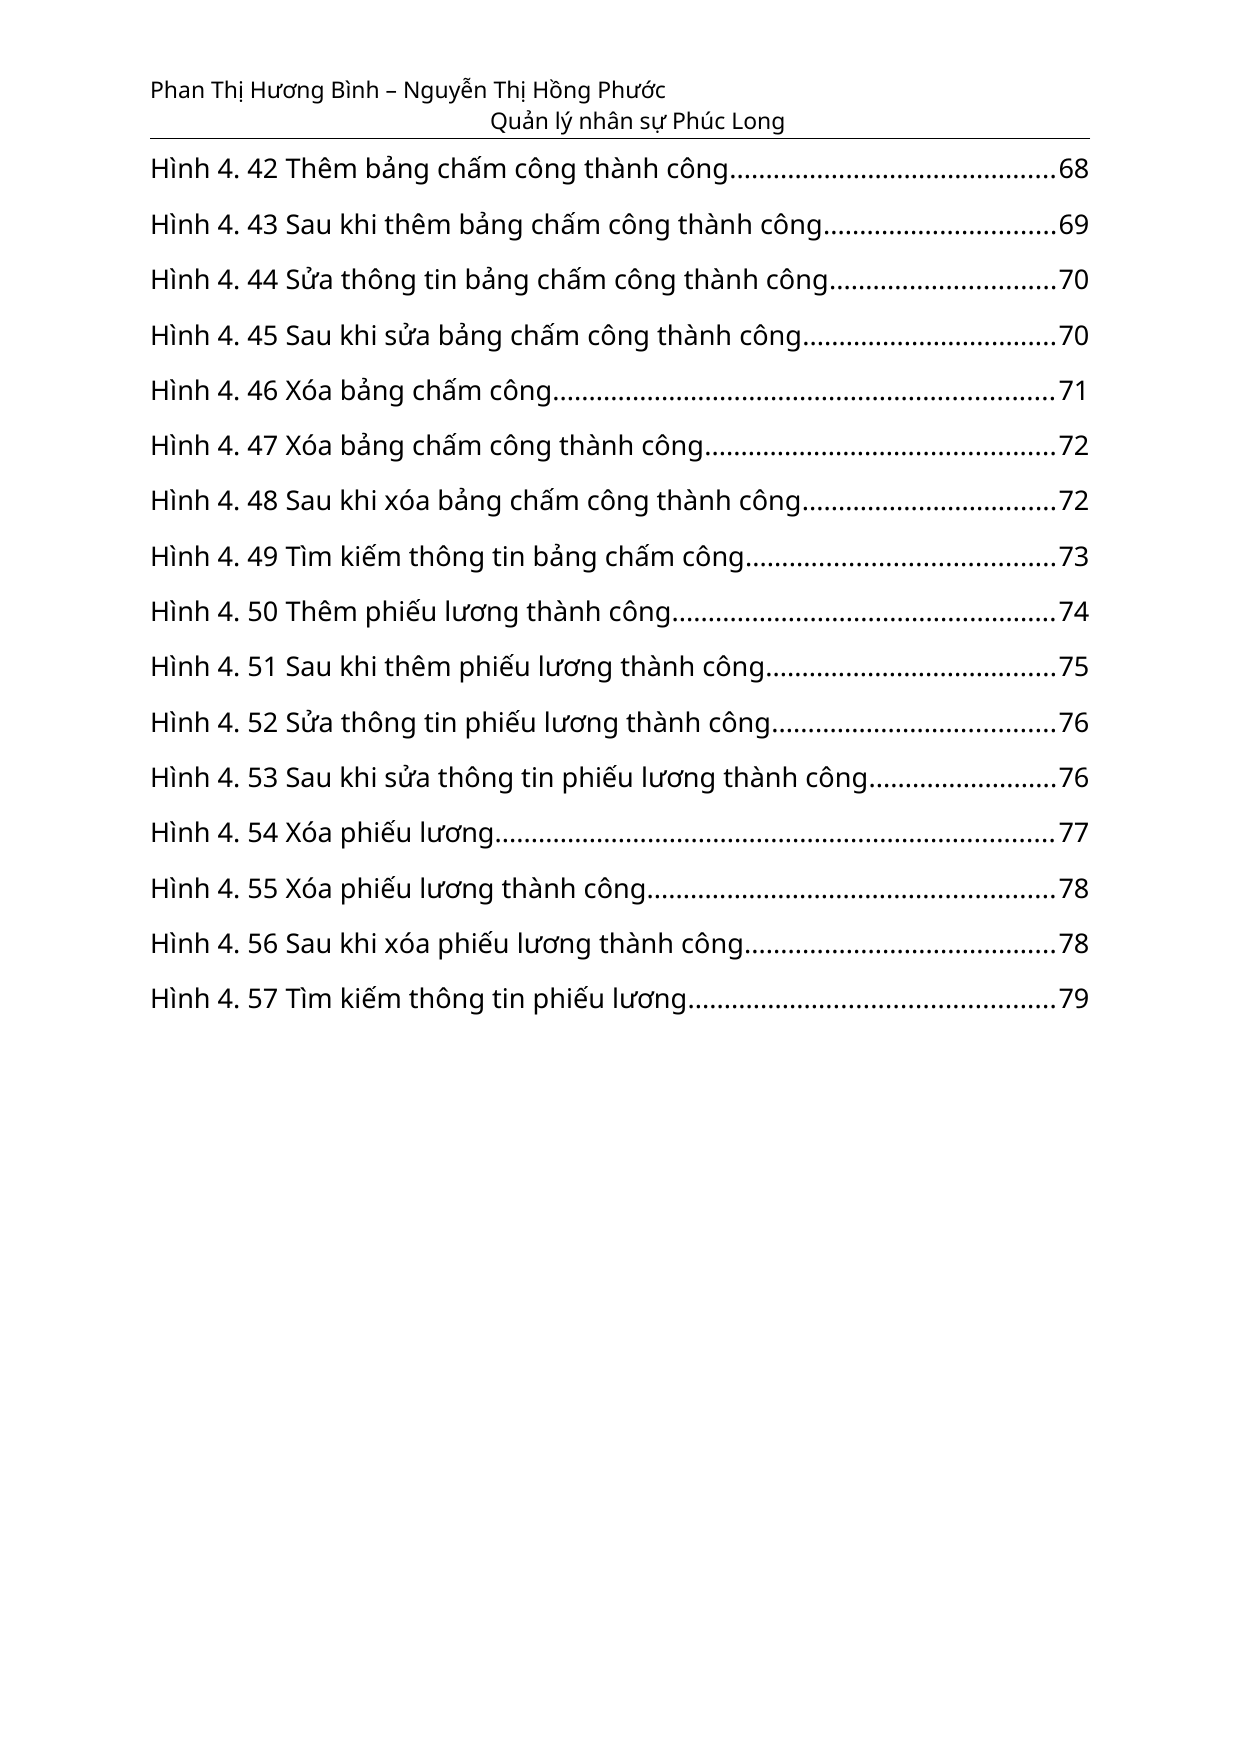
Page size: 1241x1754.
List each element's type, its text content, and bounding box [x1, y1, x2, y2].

text Hình 4. 49 Tìm kiếm thông tin bảng chấm công 73 [150, 537, 1090, 574]
text Hình 4. 43 Sau khi thêm bảng chấm công thành công 69 [150, 205, 1090, 242]
text Hình 4. 48 Sau khi xóa bảng chấm công thành công 72 [150, 482, 1090, 519]
text Hình 4. 46 Xóa bảng chấm công 71 [150, 371, 1090, 408]
text Hình 4. 56 Sau khi xóa phiếu lương thành công 78 [150, 924, 1090, 961]
text Hình 4. 42 Thêm bảng chấm công thành công 68 [150, 150, 1090, 187]
text Hình 4. 52 Sửa thông tin phiếu lương thành công 76 [150, 703, 1090, 740]
text Hình 4. 51 Sau khi thêm phiếu lương thành công 75 [150, 648, 1090, 685]
text Hình 4. 47 Xóa bảng chấm công thành công 72 [150, 427, 1090, 463]
text Hình 4. 57 Tìm kiếm thông tin phiếu lương 79 [150, 980, 1090, 1017]
text Hình 4. 45 Sau khi sửa bảng chấm công thành công 70 [150, 316, 1090, 353]
text Hình 4. 54 Xóa phiếu lương 77 [150, 814, 1090, 851]
text Hình 4. 50 Thêm phiếu lương thành công 74 [150, 592, 1090, 629]
text Hình 4. 55 Xóa phiếu lương thành công 78 [150, 869, 1090, 906]
text Hình 4. 44 Sửa thông tin bảng chấm công thành công 70 [150, 261, 1090, 297]
text Hình 4. 53 Sau khi sửa thông tin phiếu lương thành công 76 [150, 758, 1090, 795]
